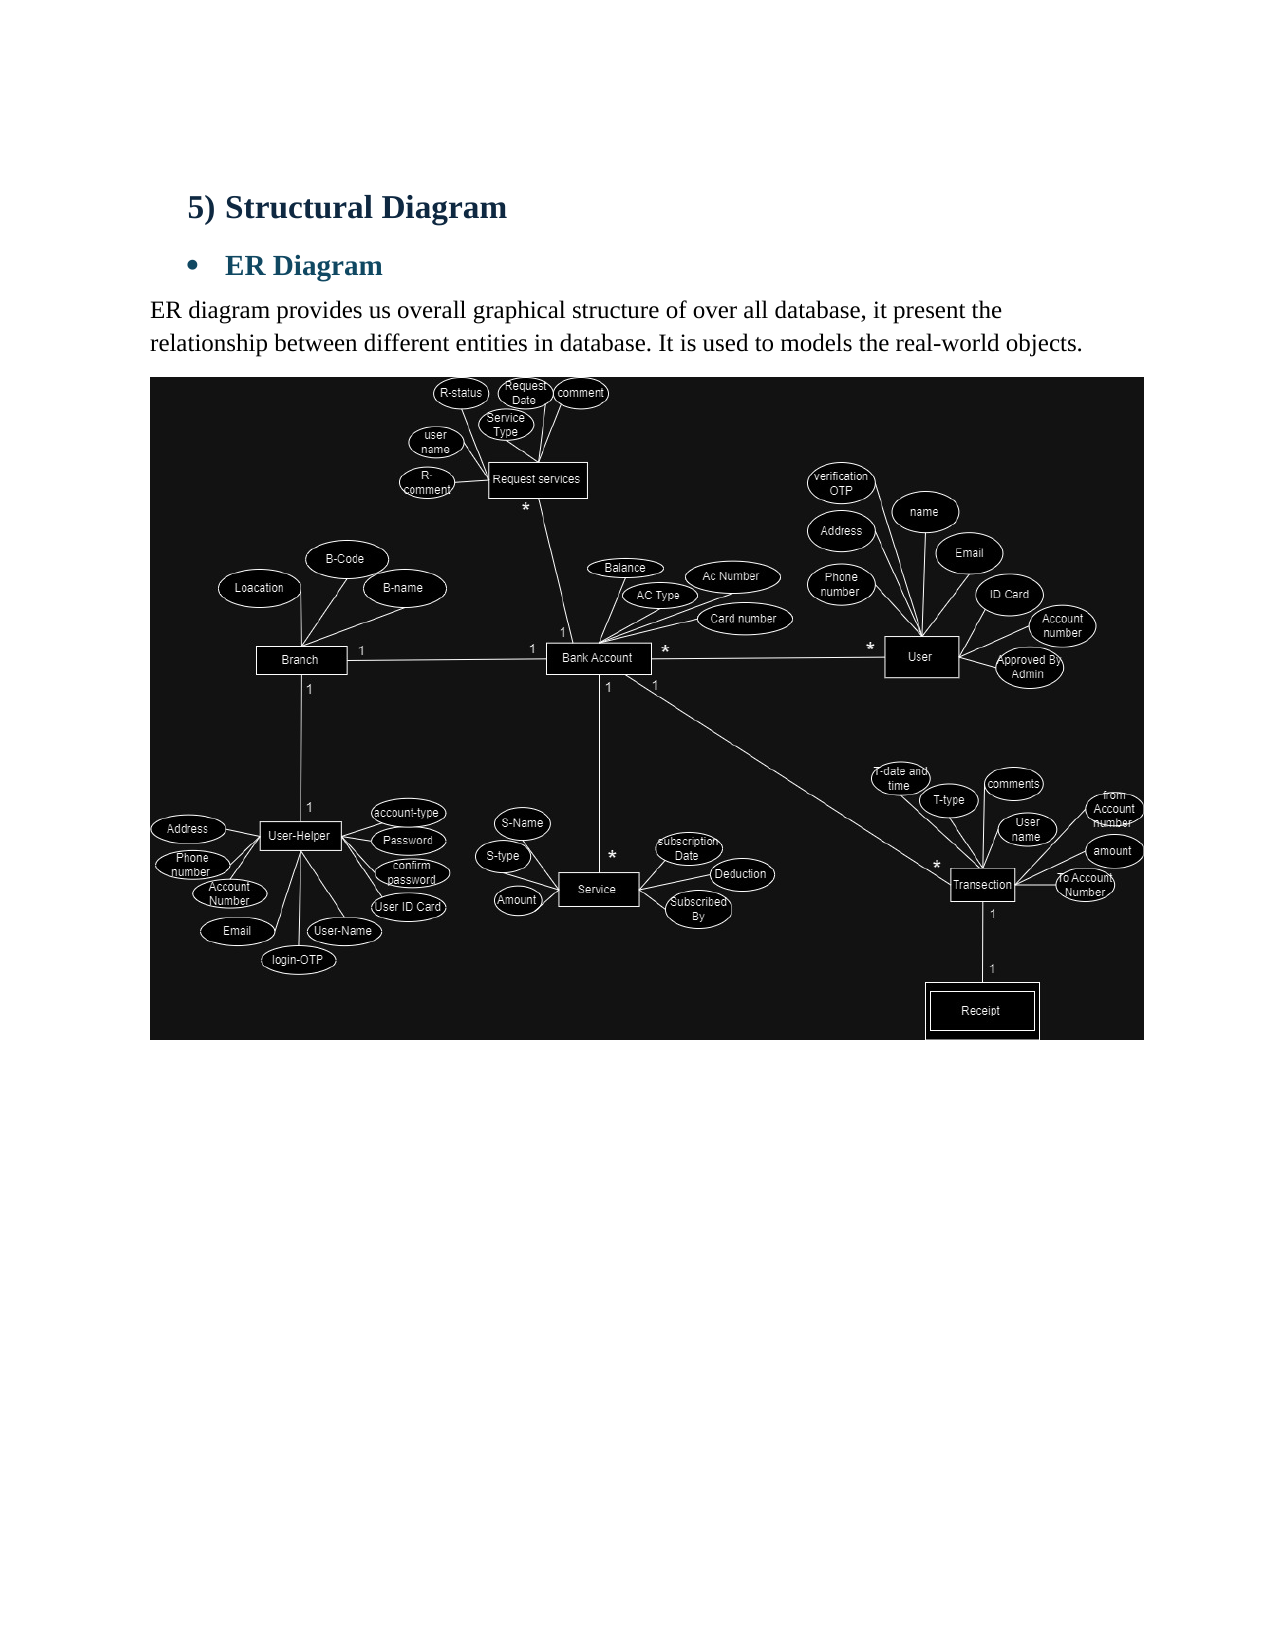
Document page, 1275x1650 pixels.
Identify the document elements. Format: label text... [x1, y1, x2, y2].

picture [150, 377, 1144, 1040]
text ER diagram provides us overall graphical structure of over all database, it present the relationship between different entities in database. It is used to models the real-world objects. [150, 295, 1125, 357]
subtitle Structural Diagram [187, 187, 1125, 226]
subtitle ER Diagram [187, 248, 1125, 282]
